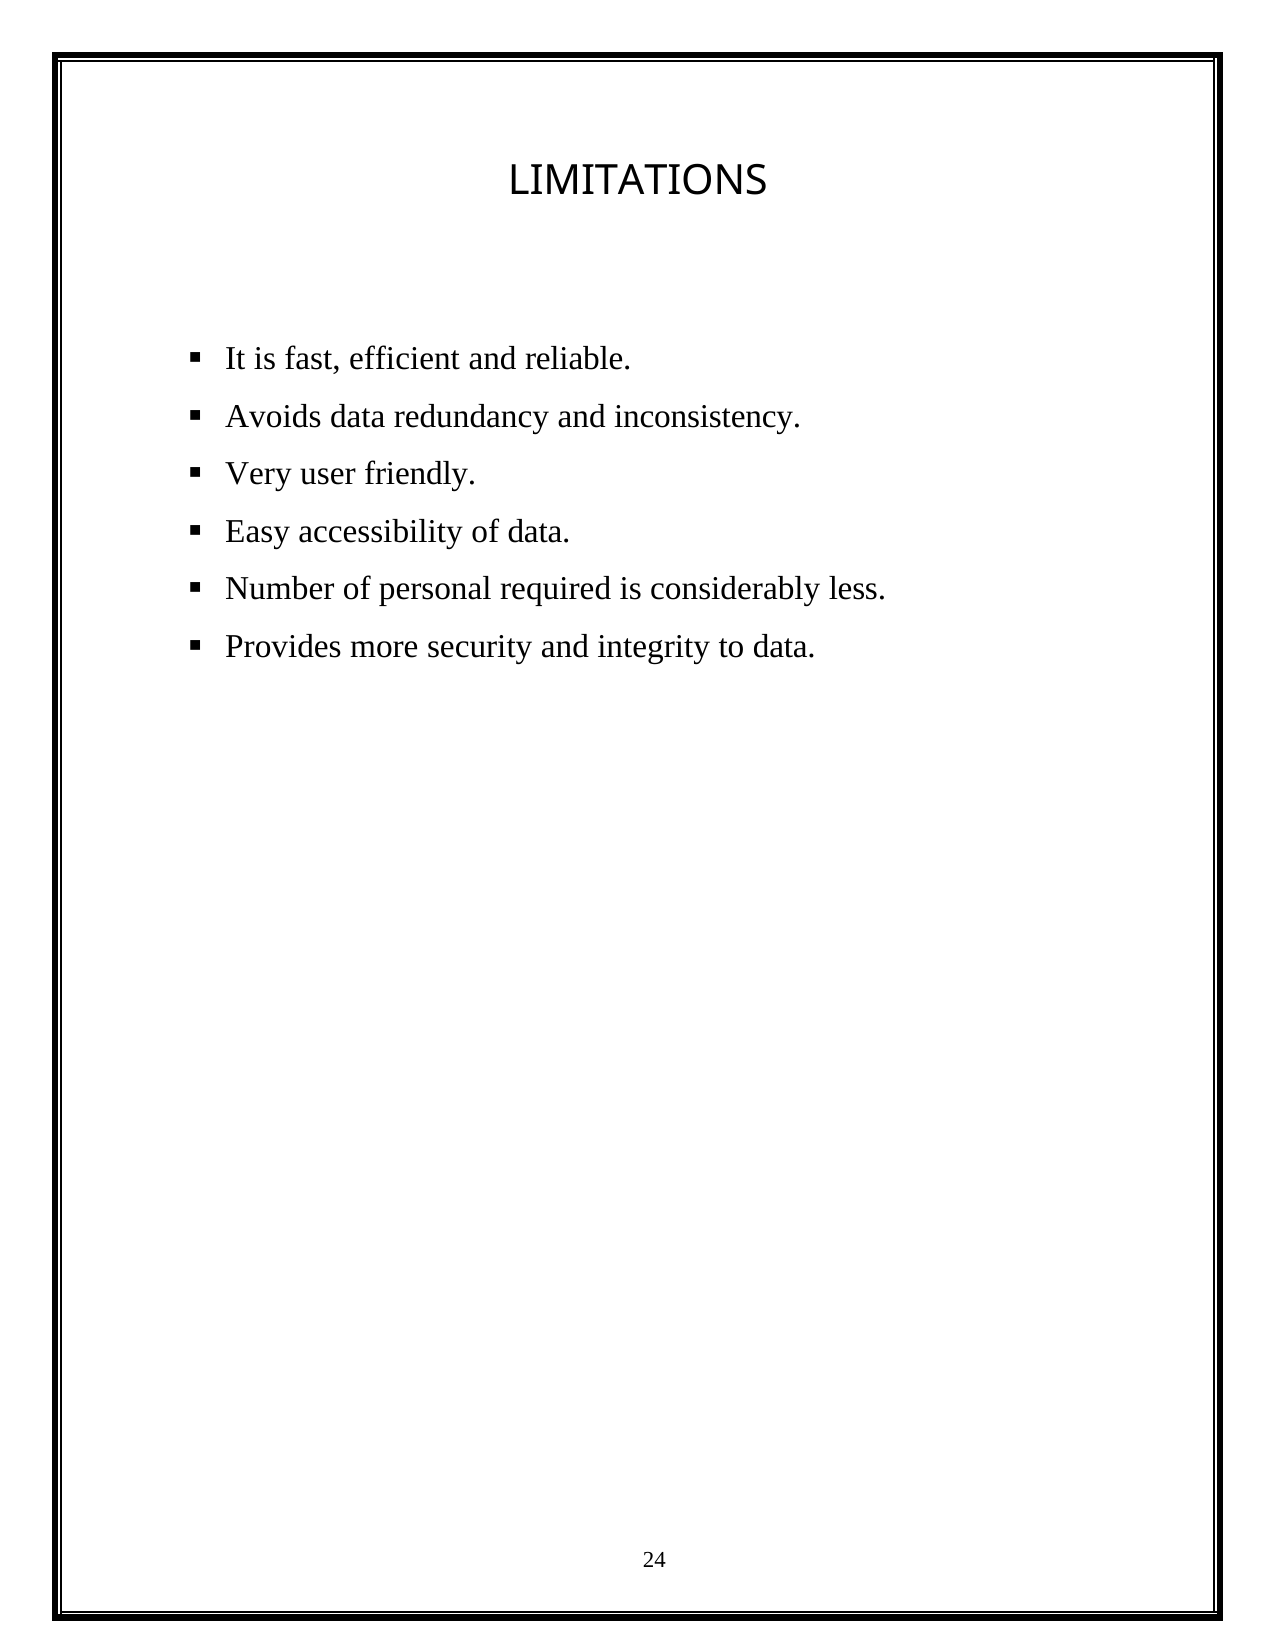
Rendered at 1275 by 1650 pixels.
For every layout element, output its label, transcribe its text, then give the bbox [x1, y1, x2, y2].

list Very user friendly. [187, 453, 1189, 492]
list Avoids data redundancy and inconsistency. [187, 396, 1189, 434]
list Number of personal required is considerably less. [187, 568, 1189, 607]
subtitle LIMITATIONS [119, 150, 1157, 206]
list It is fast, efficient and reliable. [187, 338, 1189, 377]
list Easy accessibility of data. [187, 511, 1189, 549]
list Provides more security and integrity to data. [187, 626, 1189, 664]
text 24 [119, 1546, 1189, 1572]
